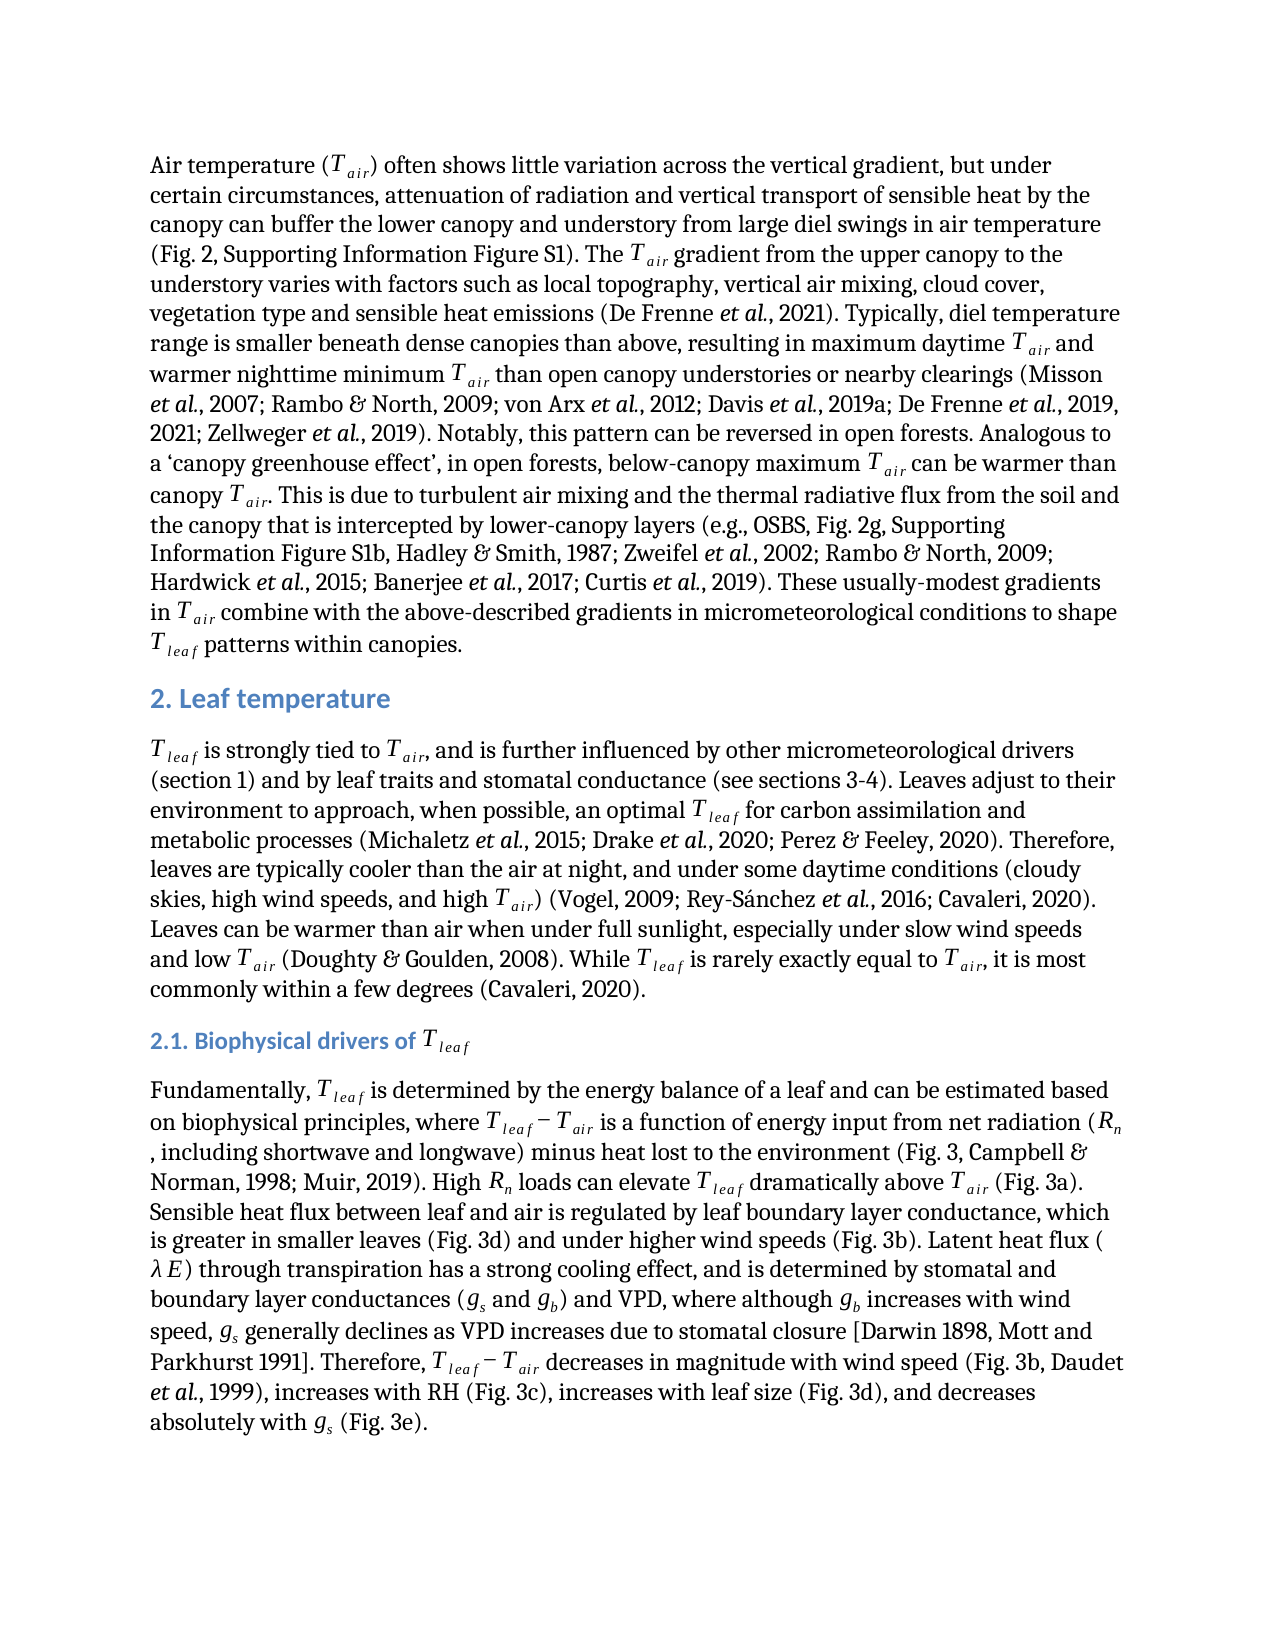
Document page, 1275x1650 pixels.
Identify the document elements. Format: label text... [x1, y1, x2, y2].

text is strongly tied to , and is further influenced by other micrometeorological drivers (section 1) and by leaf traits and stomatal conductance (see sections 3-4). Leaves adjust to their environment to approach, when possible, an optimal for carbon assimilation and metabolic processes (Michaletz et al., 2015; Drake et al., 2020; Perez & Feeley, 2020). Therefore, leaves are typically cooler than the air at night, and under some daytime conditions (cloudy skies, high wind speeds, and high ) (Vogel, 2009; Rey-Sánchez et al., 2016; Cavaleri, 2020). Leaves can be warmer than air when under full sunlight, especially under slow wind speeds and low (Doughty & Goulden, 2008). While is rarely exactly equal to , it is most commonly within a few degrees (Cavaleri, 2020). [150, 735, 1125, 1004]
text Air temperature () often shows little variation across the vertical gradient, but under certain circumstances, attenuation of radiation and vertical transport of sensible heat by the canopy can buffer the lower canopy and understory from large diel swings in air temperature (Fig. 2, Supporting Information Figure S1). The gradient from the upper canopy to the understory varies with factors such as local topography, vertical air mixing, cloud cover, vegetation type and sensible heat emissions (De Frenne et al., 2021). Typically, diel temperature range is smaller beneath dense canopies than above, resulting in maximum daytime and warmer nighttime minimum than open canopy understories or nearby clearings (Misson et al., 2007; Rambo & North, 2009; von Arx et al., 2012; Davis et al., 2019a; De Frenne et al., 2019, 2021; Zellweger et al., 2019). Notably, this pattern can be reversed in open forests. Analogous to a ‘canopy greenhouse effect’, in open forests, below-canopy maximum can be warmer than canopy . This is due to turbulent air mixing and the thermal radiative flux from the soil and the canopy that is intercepted by lower-canopy layers (e.g., OSBS, Fig. 2g, Supporting Information Figure S1b, Hadley & Smith, 1987; Zweifel et al., 2002; Rambo & North, 2009; Hardwick et al., 2015; Banerjee et al., 2017; Curtis et al., 2019). These usually-modest gradients in combine with the above-described gradients in micrometeorological conditions to shape patterns within canopies. [150, 150, 1125, 659]
subtitle 2. Leaf temperature [150, 680, 1125, 716]
text Fundamentally, is determined by the energy balance of a leaf and can be estimated based on biophysical principles, where is a function of energy input from net radiation (, including shortwave and longwave) minus heat lost to the environment (Fig. 3, Campbell & Norman, 1998; Muir, 2019). High loads can elevate dramatically above (Fig. 3a). Sensible heat flux between leaf and air is regulated by leaf boundary layer conductance, which is greater in smaller leaves (Fig. 3d) and under higher wind speeds (Fig. 3b). Latent heat flux () through transpiration has a strong cooling effect, and is determined by stomatal and boundary layer conductances ( and ) and VPD, where although increases with wind speed, generally declines as VPD increases due to stomatal closure [Darwin 1898, Mott and Parkhurst 1991]. Therefore, decreases in magnitude with wind speed (Fig. 3b, Daudet et al., 1999), increases with RH (Fig. 3c), increases with leaf size (Fig. 3d), and decreases absolutely with (Fig. 3e). [150, 1075, 1125, 1438]
subtitle 2.1. Biophysical drivers of [150, 1025, 1125, 1056]
